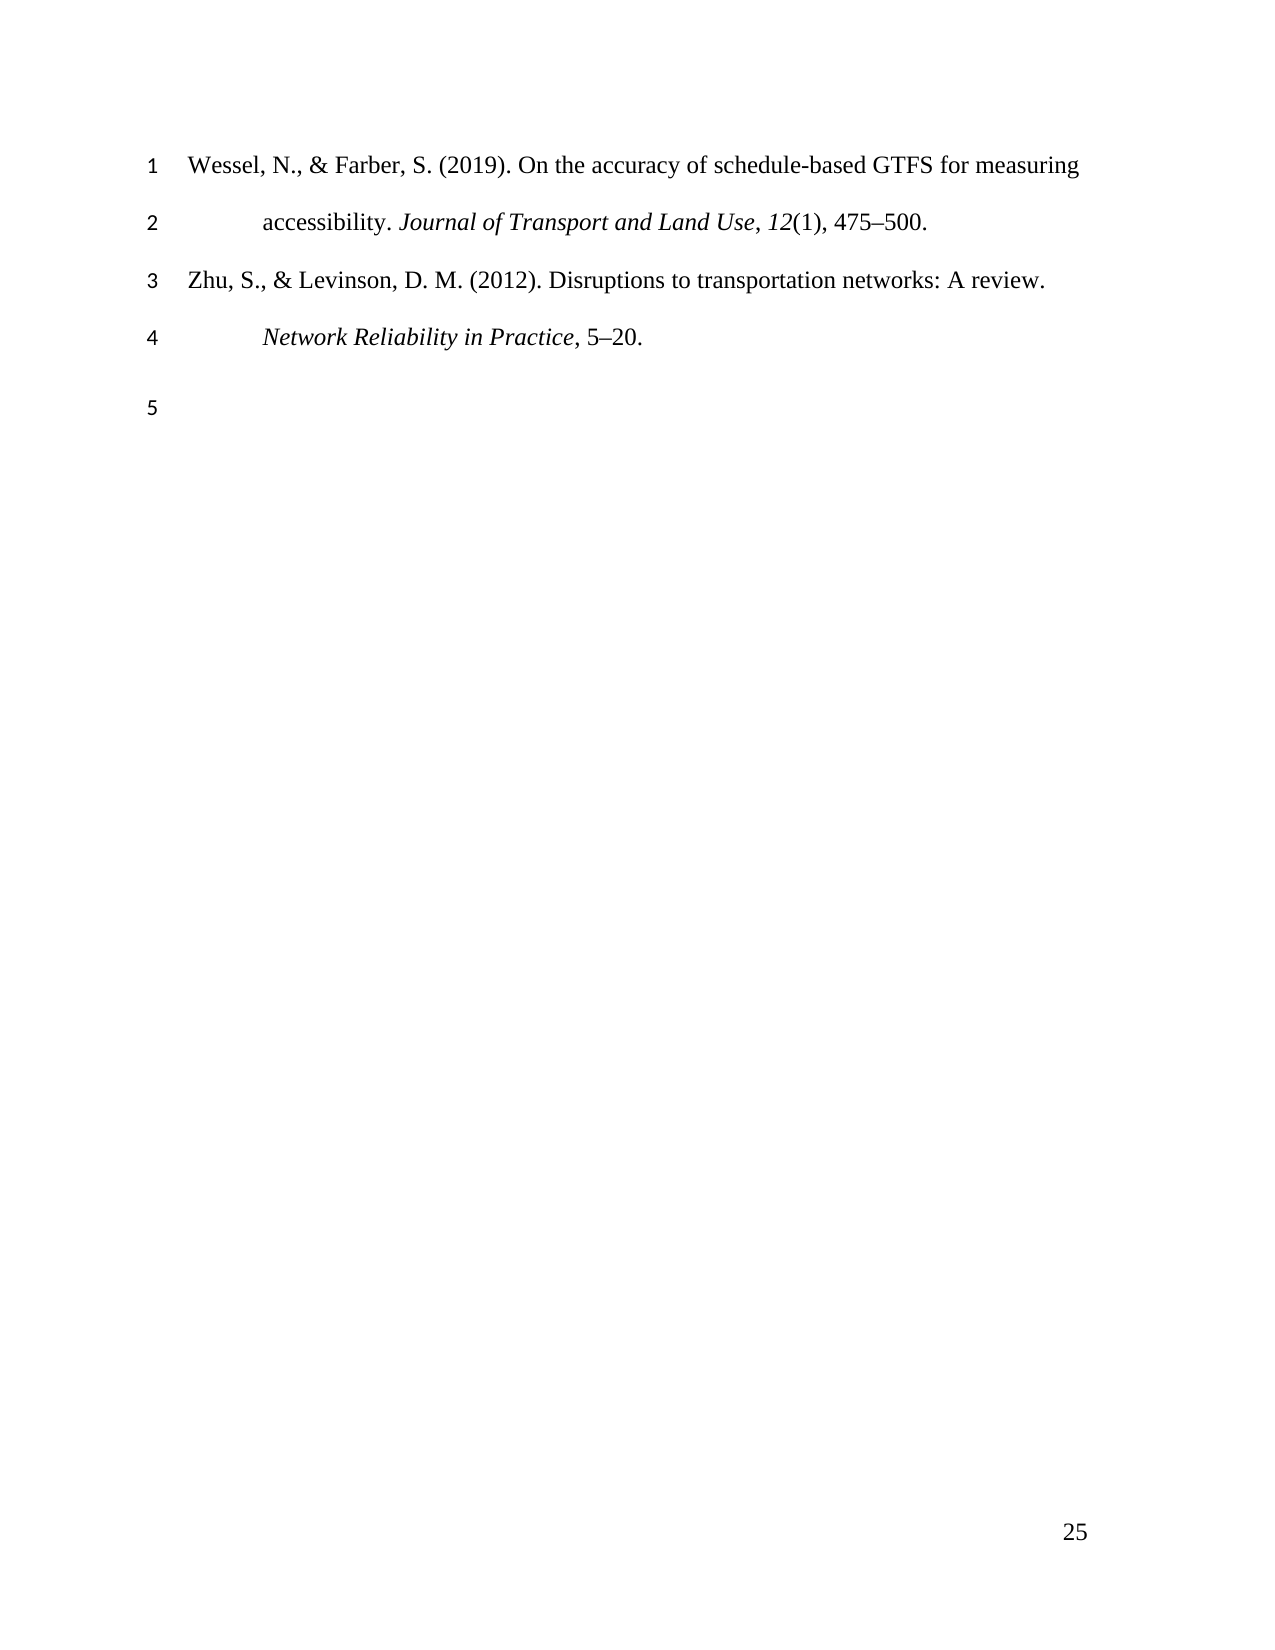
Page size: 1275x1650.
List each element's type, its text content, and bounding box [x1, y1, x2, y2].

text Wessel, N., & Farber, S. (2019). On the accuracy of schedule-based GTFS for measuring accessibility. Journal of Transport and Land Use, 12(1), 475–500. [187, 150, 1087, 236]
text Zhu, S., & Levinson, D. M. (2012). Disruptions to transportation networks: A review. Network Reliability in Practice, 5–20. [187, 265, 1087, 351]
